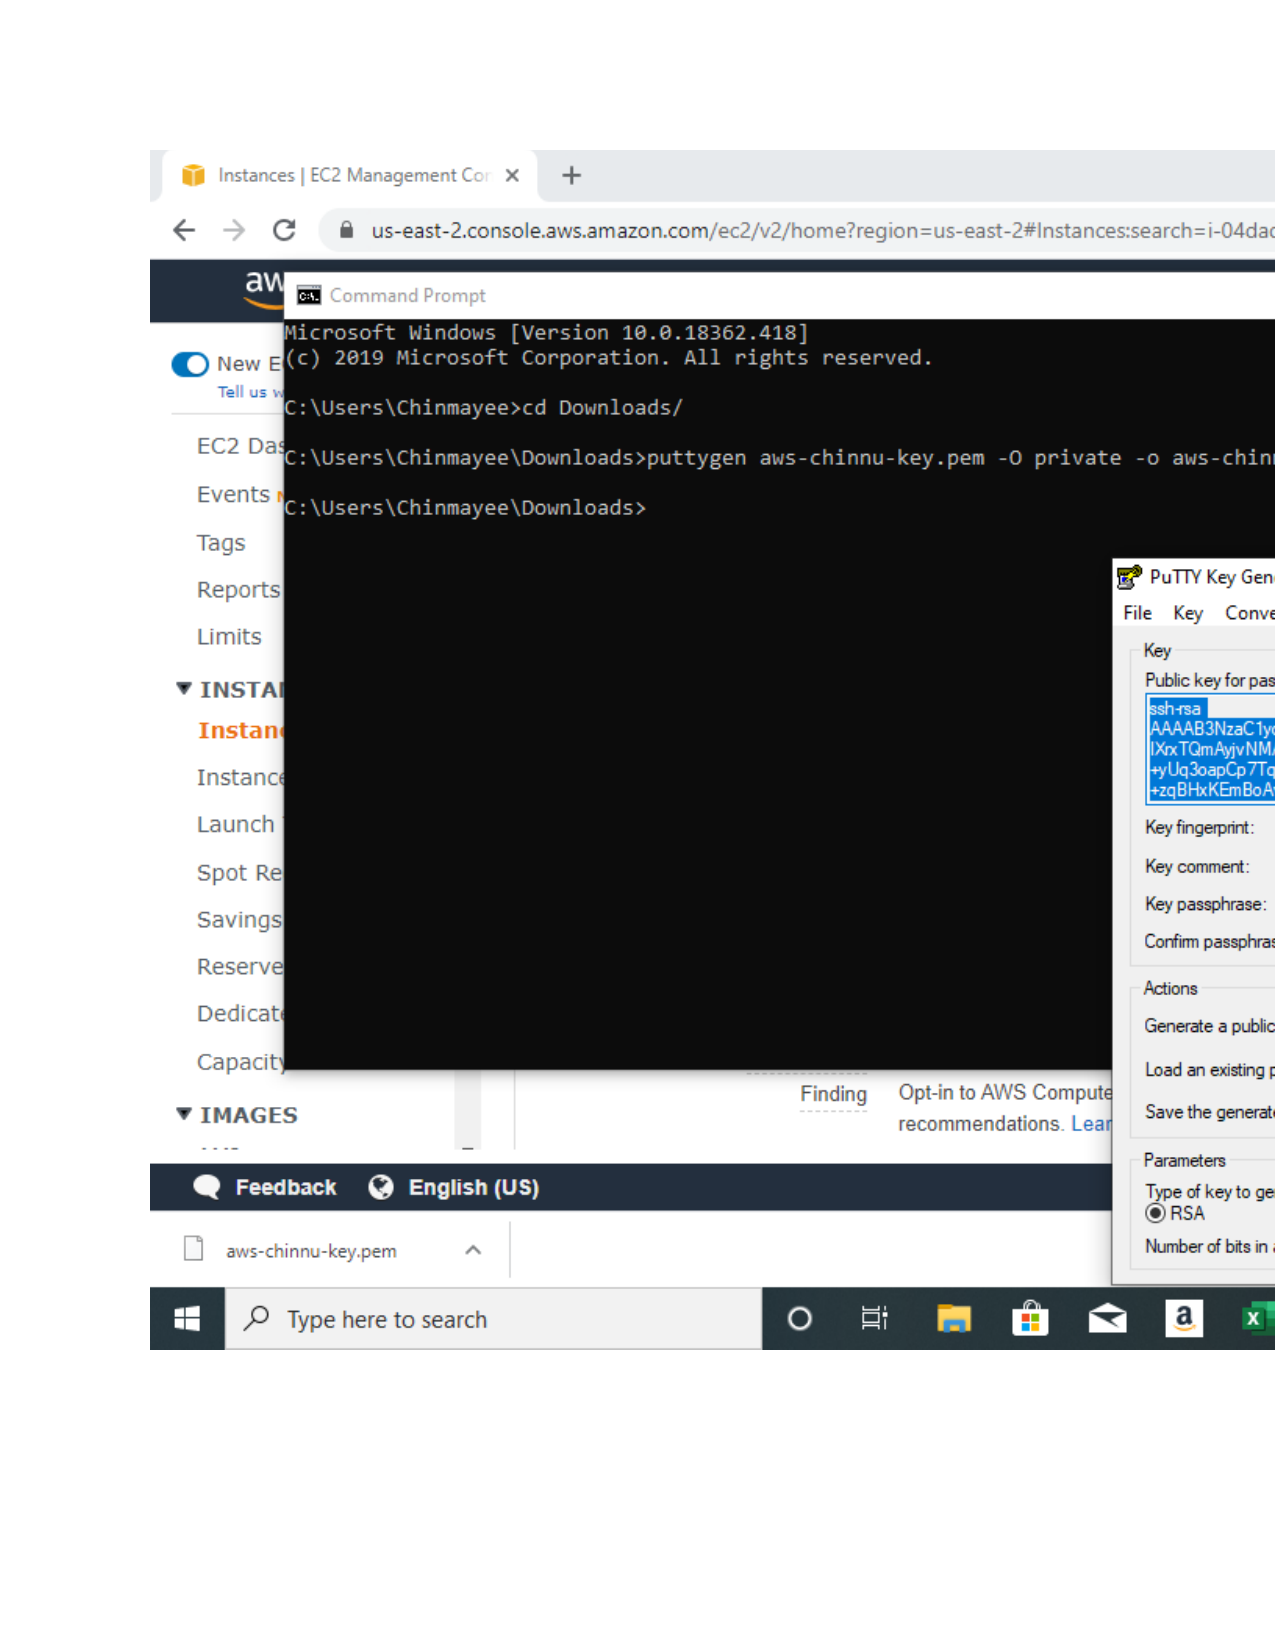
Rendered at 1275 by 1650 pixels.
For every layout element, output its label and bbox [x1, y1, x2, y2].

picture [150, 150, 1275, 1350]
